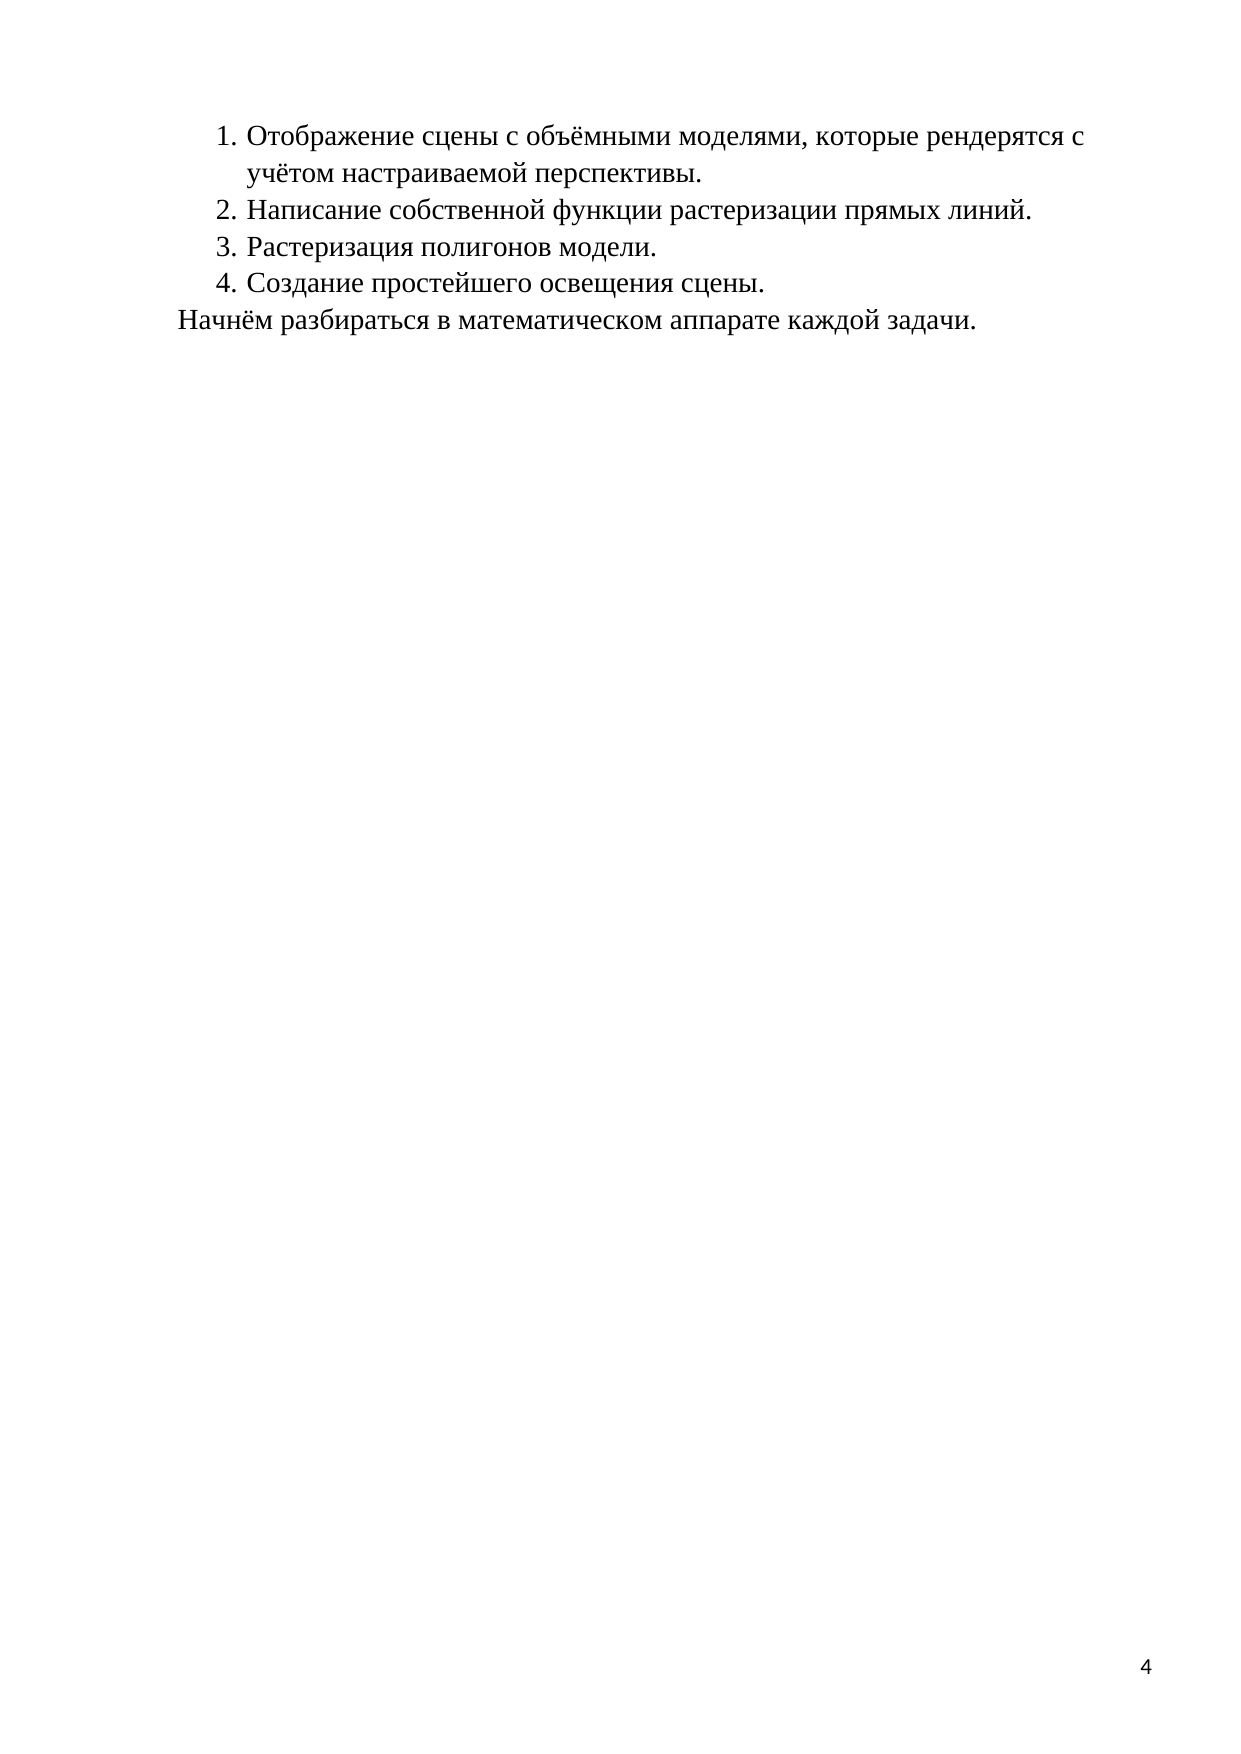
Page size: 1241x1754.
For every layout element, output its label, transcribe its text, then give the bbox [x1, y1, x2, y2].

list Отображение сцены с объёмными моделями, которые рендерятся с учётом настраиваемой перспективы. [216, 118, 1152, 188]
list Растеризация полигонов модели. [216, 229, 1152, 262]
list Создание простейшего освещения сцены. [216, 266, 1152, 299]
list Написание собственной функции растеризации прямых линий. [216, 192, 1152, 225]
text Начнём разбираться в математическом аппарате каждой задачи. [177, 302, 1152, 336]
